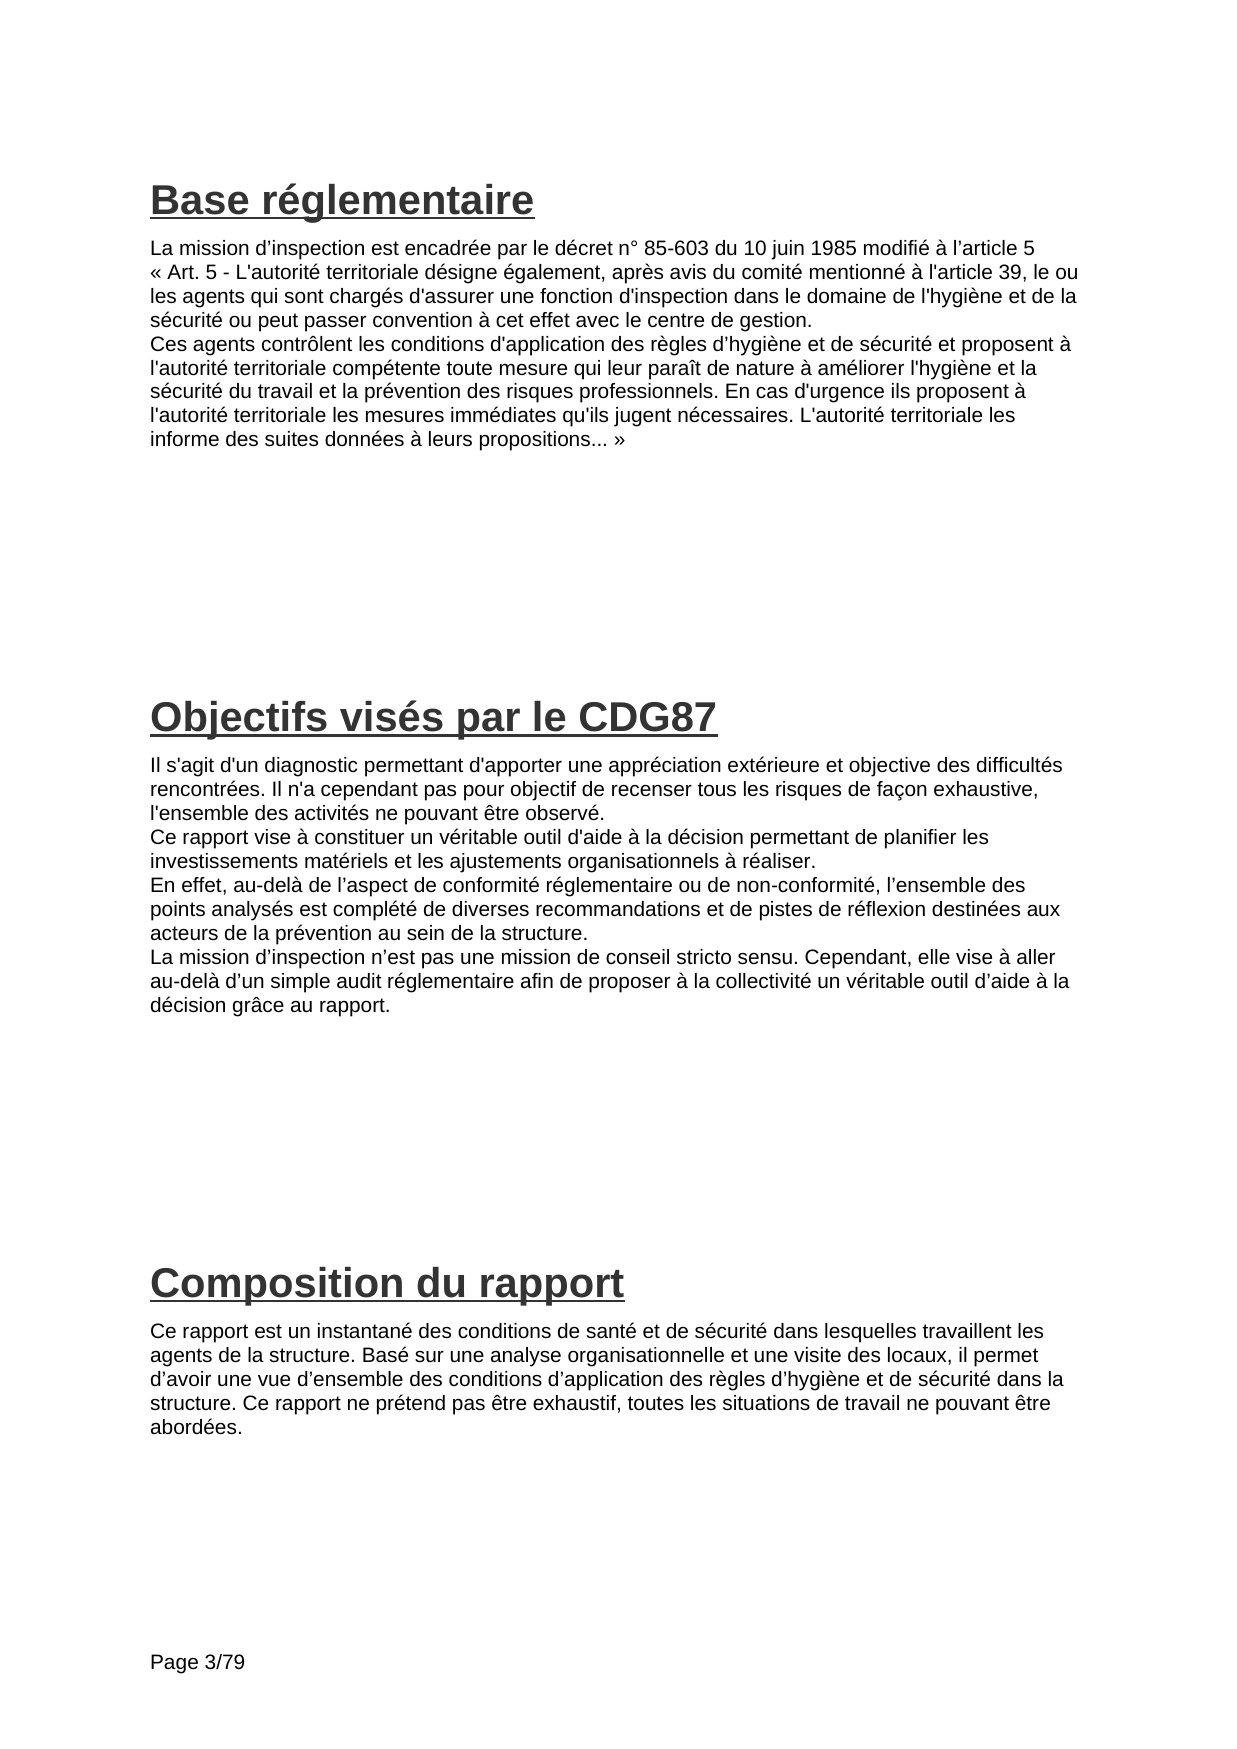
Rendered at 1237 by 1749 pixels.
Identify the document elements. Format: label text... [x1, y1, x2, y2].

text Il s'agit d'un diagnostic permettant d'apporter une appréciation extérieure et objective des difficultés rencontrées. Il n'a cependant pas pour objectif de recenser tous les risques de façon exhaustive, l'ensemble des activités ne pouvant être observé. [150, 753, 1086, 825]
subtitle Objectifs visés par le CDG87 [150, 693, 1086, 741]
text Ce rapport est un instantané des conditions de santé et de sécurité dans lesquelles travaillent les agents de la structure. Basé sur une analyse organisationnelle et une visite des locaux, il permet d’avoir une vue d’ensemble des conditions d’application des règles d’hygiène et de sécurité dans la structure. Ce rapport ne prétend pas être exhaustif, toutes les situations de travail ne pouvant être abordées. [150, 1319, 1086, 1439]
text La mission d’inspection n’est pas une mission de conseil stricto sensu. Cependant, elle vise à aller au-delà d’un simple audit réglementaire afin de proposer à la collectivité un véritable outil d’aide à la décision grâce au rapport. [150, 945, 1086, 1017]
text La mission d’inspection est encadrée par le décret n° 85-603 du 10 juin 1985 modifié à l’article 5 [150, 235, 1086, 259]
subtitle Base réglementaire [150, 175, 1086, 223]
text Ce rapport vise à constituer un véritable outil d'aide à la décision permettant de planifier les investissements matériels et les ajustements organisationnels à réaliser. [150, 825, 1086, 873]
text En effet, au-delà de l’aspect de conformité réglementaire ou de non-conformité, l’ensemble des points analysés est complété de diverses recommandations et de pistes de réflexion destinées aux acteurs de la prévention au sein de la structure. [150, 873, 1086, 945]
subtitle Composition du rapport [150, 1259, 1086, 1307]
text Ces agents contrôlent les conditions d'application des règles d’hygiène et de sécurité et proposent à l'autorité territoriale compétente toute mesure qui leur paraît de nature à améliorer l'hygiène et la sécurité du travail et la prévention des risques professionnels. En cas d'urgence ils proposent à l'autorité territoriale les mesures immédiates qu'ils jugent nécessaires. L'autorité territoriale les informe des suites données à leurs propositions... » [150, 331, 1086, 451]
text « Art. 5 - L'autorité territoriale désigne également, après avis du comité mentionné à l'article 39, le ou les agents qui sont chargés d'assurer une fonction d'inspection dans le domaine de l'hygiène et de la sécurité ou peut passer convention à cet effet avec le centre de gestion. [150, 259, 1086, 331]
